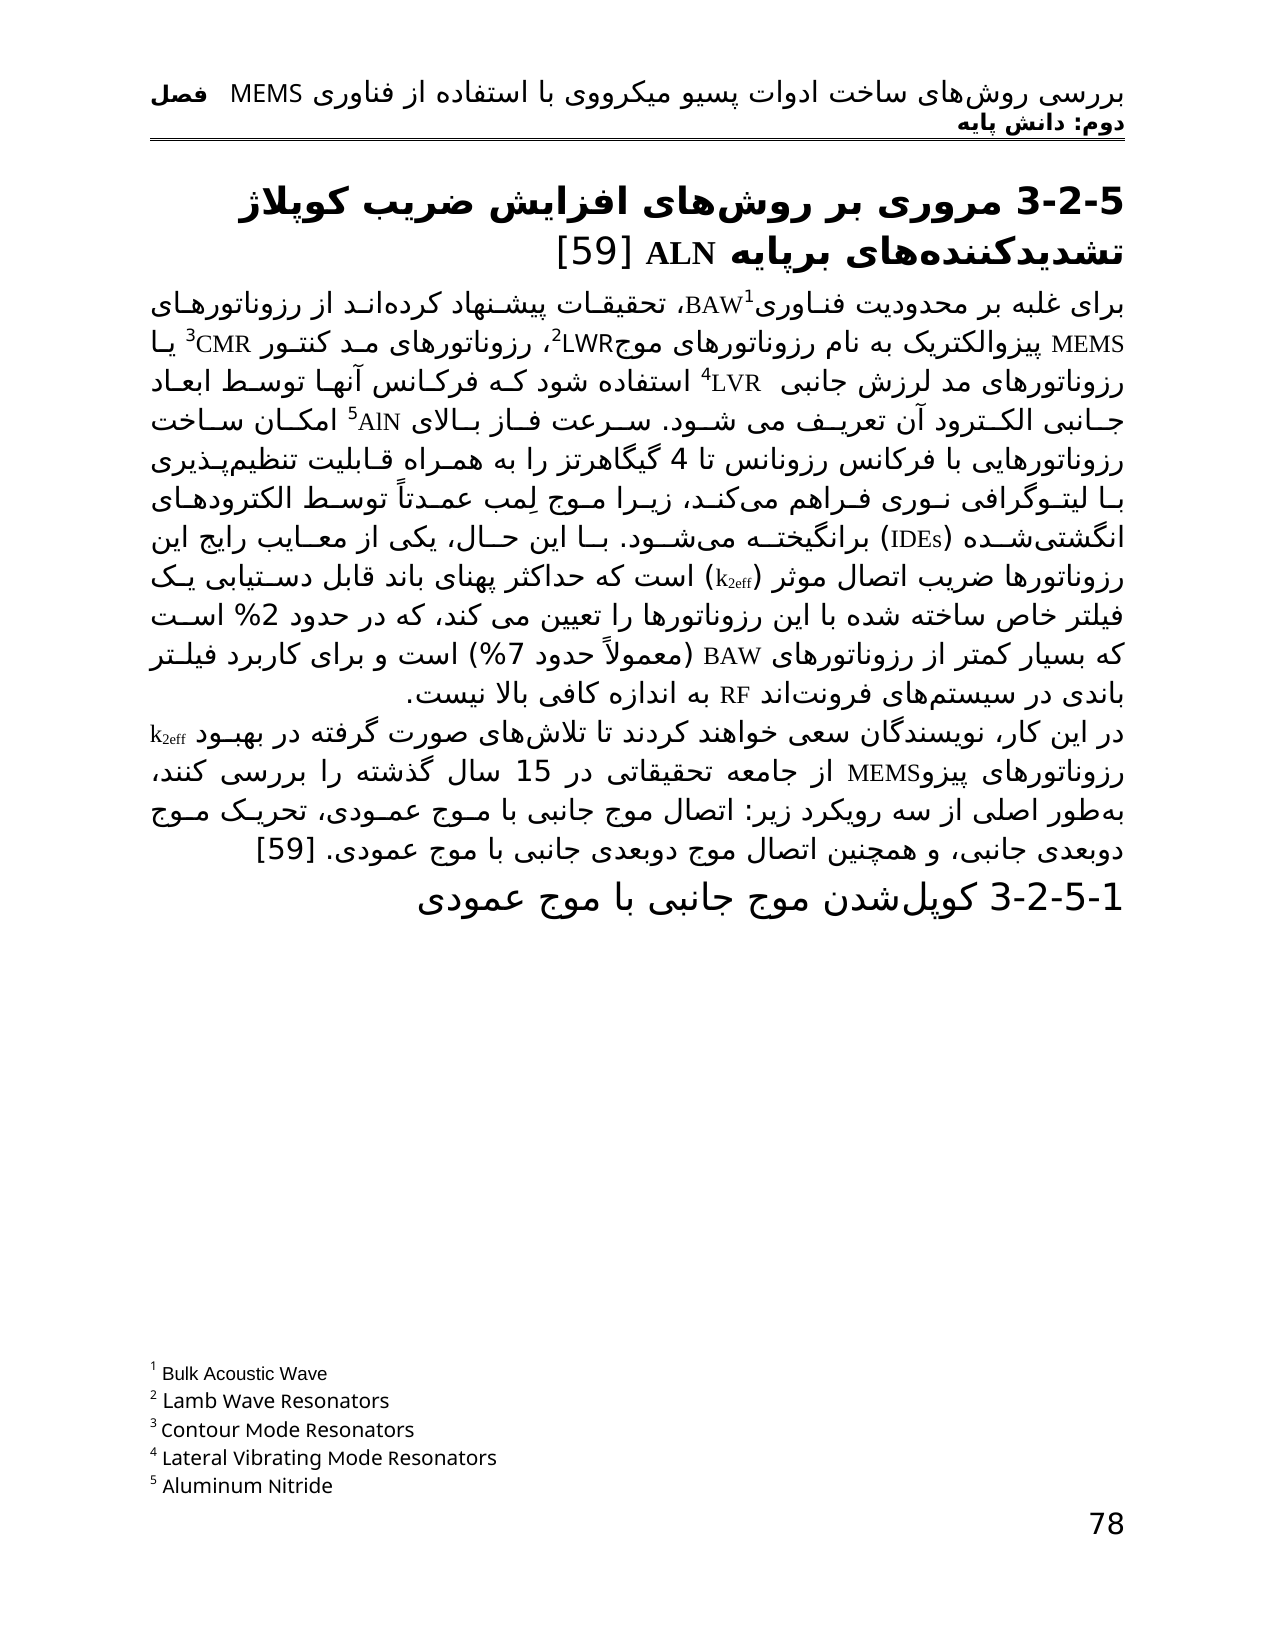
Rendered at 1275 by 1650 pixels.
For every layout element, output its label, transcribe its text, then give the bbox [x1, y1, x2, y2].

text در این کار، نویسندگان سعی خواهند کردند تا تلاش‌های صورت گرفته در بهبود k2eff رزوناتورهای پیزوMEMS از جامعه تحقیقاتی در 15 سال گذشته را بررسی کنند، به‌طور اصلی از سه رویکرد زیر: اتصال موج جانبی با موج عمودی، تحریک موج دوبعدی جانبی، و همچنین اتصال موج دوبعدی جانبی با موج عمودی. [150, 715, 1125, 866]
subtitle 3-2-5-1 کوپل‌شدن موج جانبی با موج عمودی [150, 876, 1125, 919]
text برای غلبه بر محدودیت فناوریBAW، تحقیقات پیشنهاد کرده‌اند از رزوناتورهای MEMS پیزوالکتریک به نام رزوناتورهای موجLWR، رزوناتورهای مد کنتور CMR یا رزوناتورهای مد لرزش جانبی LVR استفاده شود که فرکانس آنها توسط ابعاد جانبی الکترود آن تعریف می شود. سرعت فاز بالای AlN امکان ساخت رزوناتورهایی با فرکانس رزونانس تا 4 گیگاهرتز را به همراه قابلیت تنظیم‌پذیری با لیتوگرافی نوری فراهم می‌کند، زیرا موج لِمب عمدتاً توسط الکترودهای انگشتی‌شده (IDEs) برانگیخته می‌شود. با این حال، یکی از معایب رایج این رزوناتورها ضریب اتصال موثر (k2eff) است که حداکثر پهنای باند قابل دستیابی یک فیلتر خاص ساخته شده با این رزوناتورها را تعیین می کند، که در حدود 2% است که بسیار کمتر از رزوناتورهای BAW (معمولاً حدود 7%) است و برای کاربرد فیلتر باندی در سیستم‌های فرونت‌اند RF به اندازه کافی بالا نیست. [150, 286, 1125, 710]
subtitle 3-2-5 مروری بر روش‌های افزایش ضریب کوپلاژ تشدید‌کننده‌های برپایه ALN [150, 179, 1125, 273]
